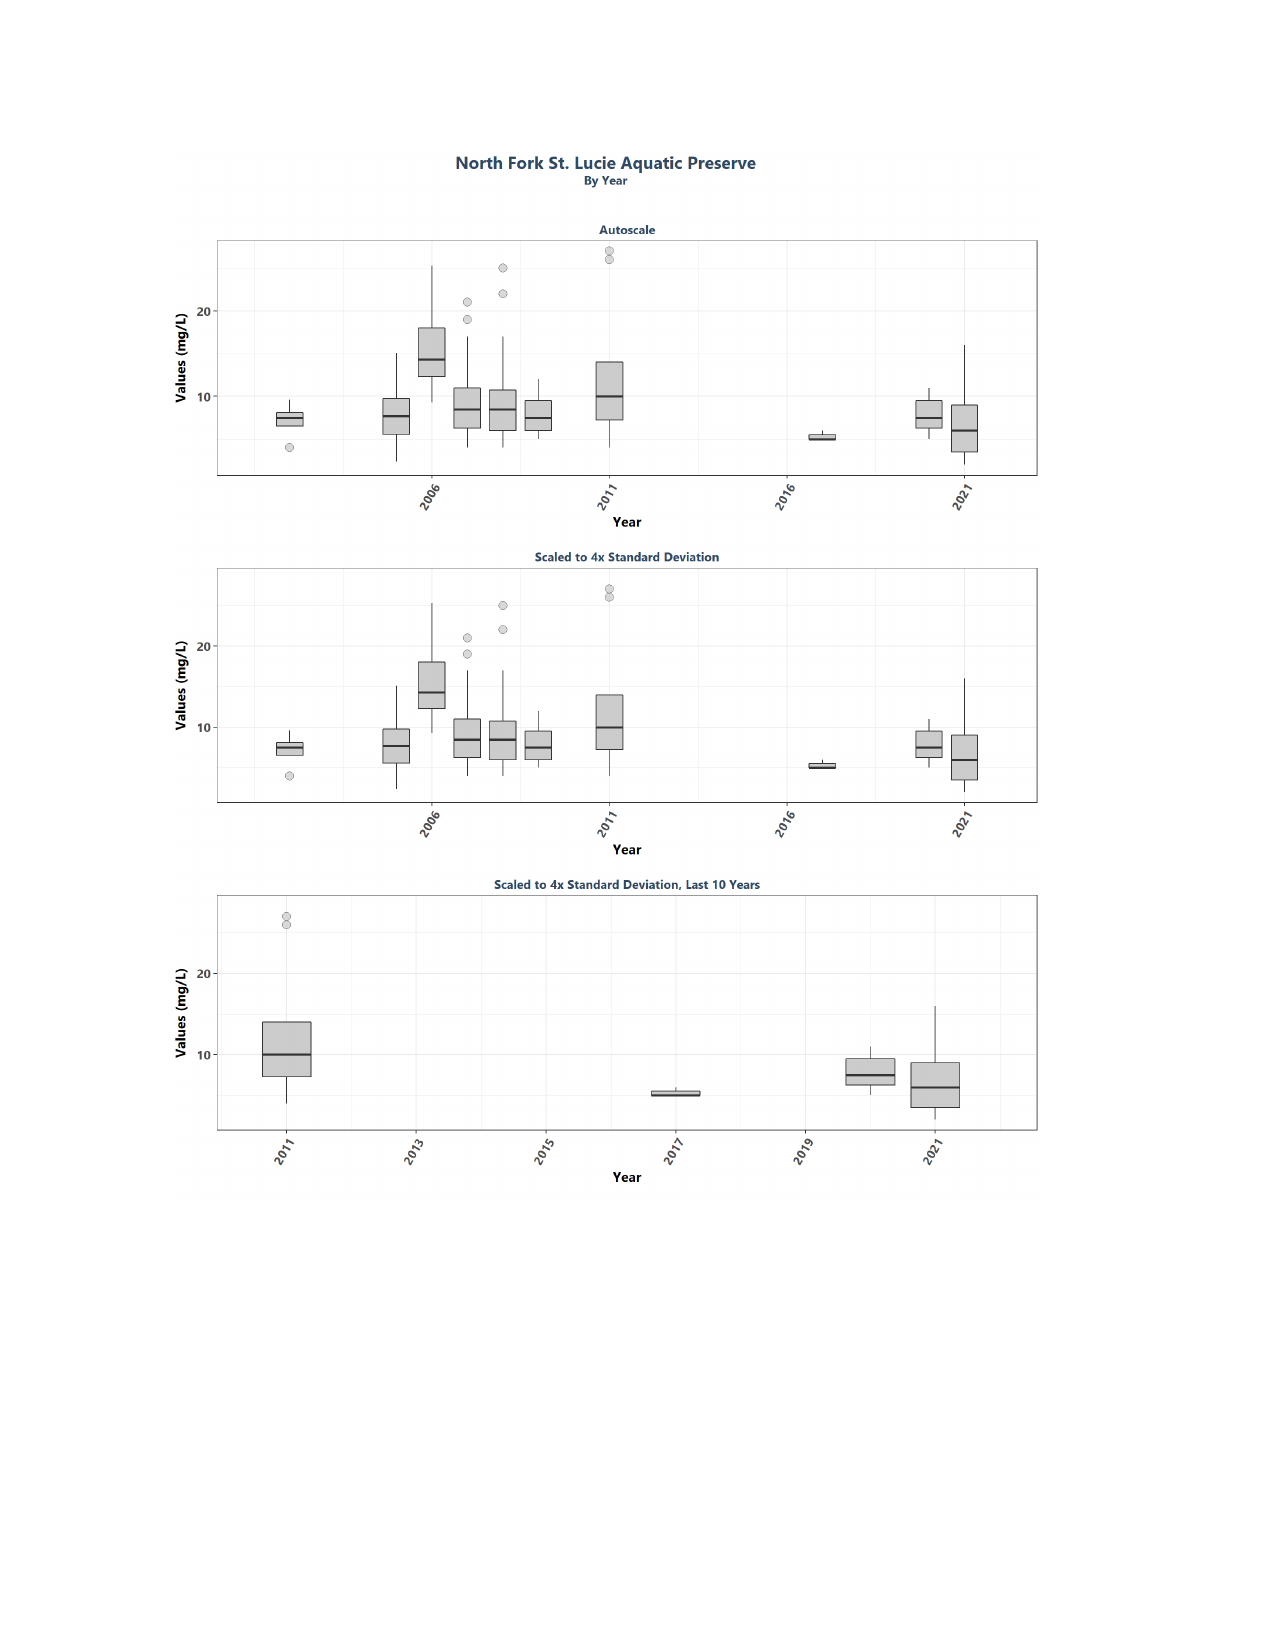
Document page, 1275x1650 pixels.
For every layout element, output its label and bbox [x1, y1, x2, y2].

picture [168, 150, 1044, 1200]
